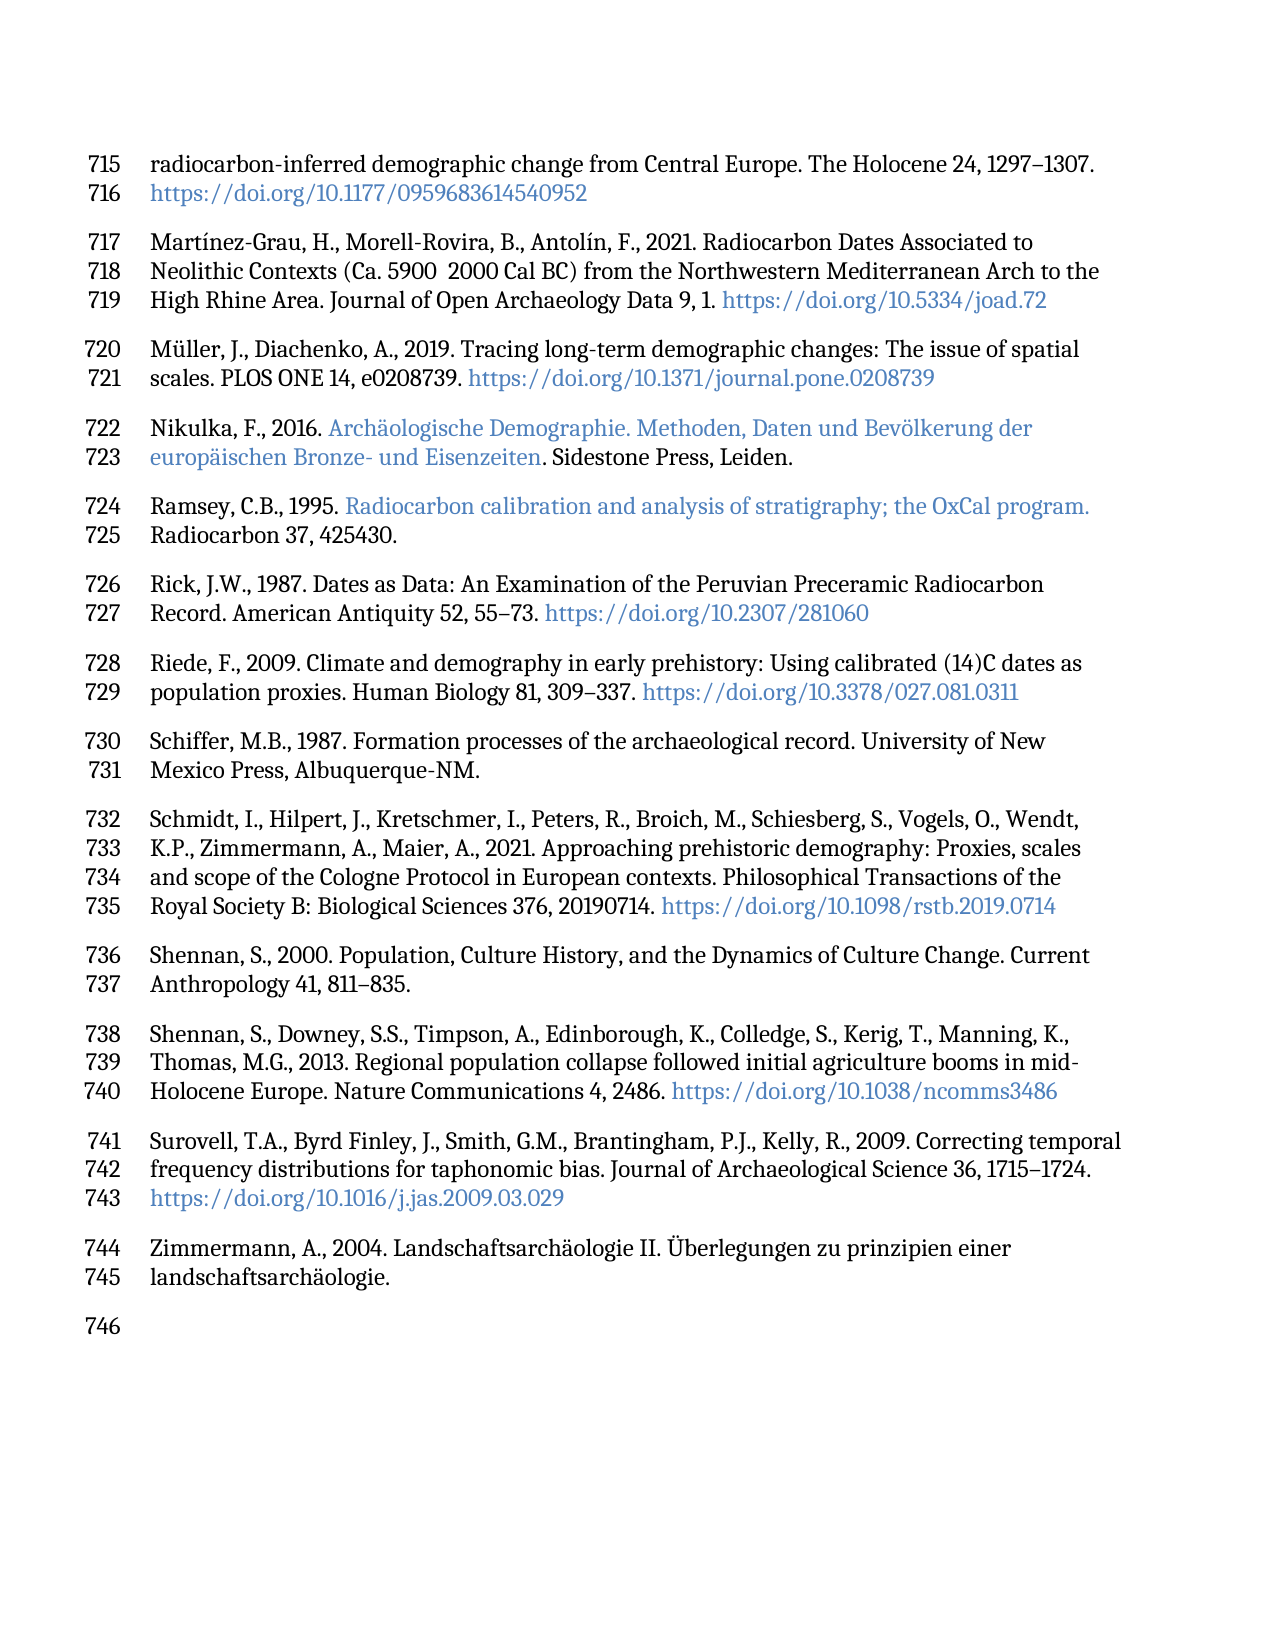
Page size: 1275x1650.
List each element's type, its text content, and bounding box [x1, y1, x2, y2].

text Surovell, T.A., Byrd Finley, J., Smith, G.M., Brantingham, P.J., Kelly, R., 2009. Correcting temporal frequency distributions for taphonomic bias. Journal of Archaeological Science 36, 1715–1724. https://doi.org/10.1016/j.jas.2009.03.029 [150, 1127, 1125, 1213]
text Zimmermann, A., 2004. Landschaftsarchäologie II. Überlegungen zu prinzipien einer landschaftsarchäologie. [150, 1234, 1125, 1291]
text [150, 150, 1125, 207]
text Nikulka, F., 2016. Archäologische Demographie. Methoden, Daten und Bevölkerung der europäischen Bronze- und Eisenzeiten. Sidestone Press, Leiden. [150, 414, 1125, 471]
text Shennan, S., Downey, S.S., Timpson, A., Edinborough, K., Colledge, S., Kerig, T., Manning, K., Thomas, M.G., 2013. Regional population collapse followed initial agriculture booms in mid-Holocene Europe. Nature Communications 4, 2486. https://doi.org/10.1038/ncomms3486 [150, 1019, 1125, 1106]
text Ramsey, C.B., 1995. Radiocarbon calibration and analysis of stratigraphy; the OxCal program. Radiocarbon 37, 425430. [150, 492, 1125, 549]
text Riede, F., 2009. Climate and demography in early prehistory: Using calibrated (14)C dates as population proxies. Human Biology 81, 309–337. https://doi.org/10.3378/027.081.0311 [150, 649, 1125, 706]
text Martínez-Grau, H., Morell-Rovira, B., Antolín, F., 2021. Radiocarbon Dates Associated to Neolithic Contexts (Ca. 5900 2000 Cal BC) from the Northwestern Mediterranean Arch to the High Rhine Area. Journal of Open Archaeology Data 9, 1. https://doi.org/10.5334/joad.72 [150, 228, 1125, 314]
text Müller, J., Diachenko, A., 2019. Tracing long-term demographic changes: The issue of spatial scales. PLOS ONE 14, e0208739. https://doi.org/10.1371/journal.pone.0208739 [150, 335, 1125, 393]
text Rick, J.W., 1987. Dates as Data: An Examination of the Peruvian Preceramic Radiocarbon Record. American Antiquity 52, 55–73. https://doi.org/10.2307/281060 [150, 570, 1125, 628]
text Shennan, S., 2000. Population, Culture History, and the Dynamics of Culture Change. Current Anthropology 41, 811–835. [150, 941, 1125, 999]
text Schmidt, I., Hilpert, J., Kretschmer, I., Peters, R., Broich, M., Schiesberg, S., Vogels, O., Wendt, K.P., Zimmermann, A., Maier, A., 2021. Approaching prehistoric demography: Proxies, scales and scope of the Cologne Protocol in European contexts. Philosophical Transactions of the Royal Society B: Biological Sciences 376, 20190714. https://doi.org/10.1098/rstb.2019.0714 [150, 805, 1125, 920]
text Schiffer, M.B., 1987. Formation processes of the archaeological record. University of New Mexico Press, Albuquerque-NM. [150, 727, 1125, 784]
